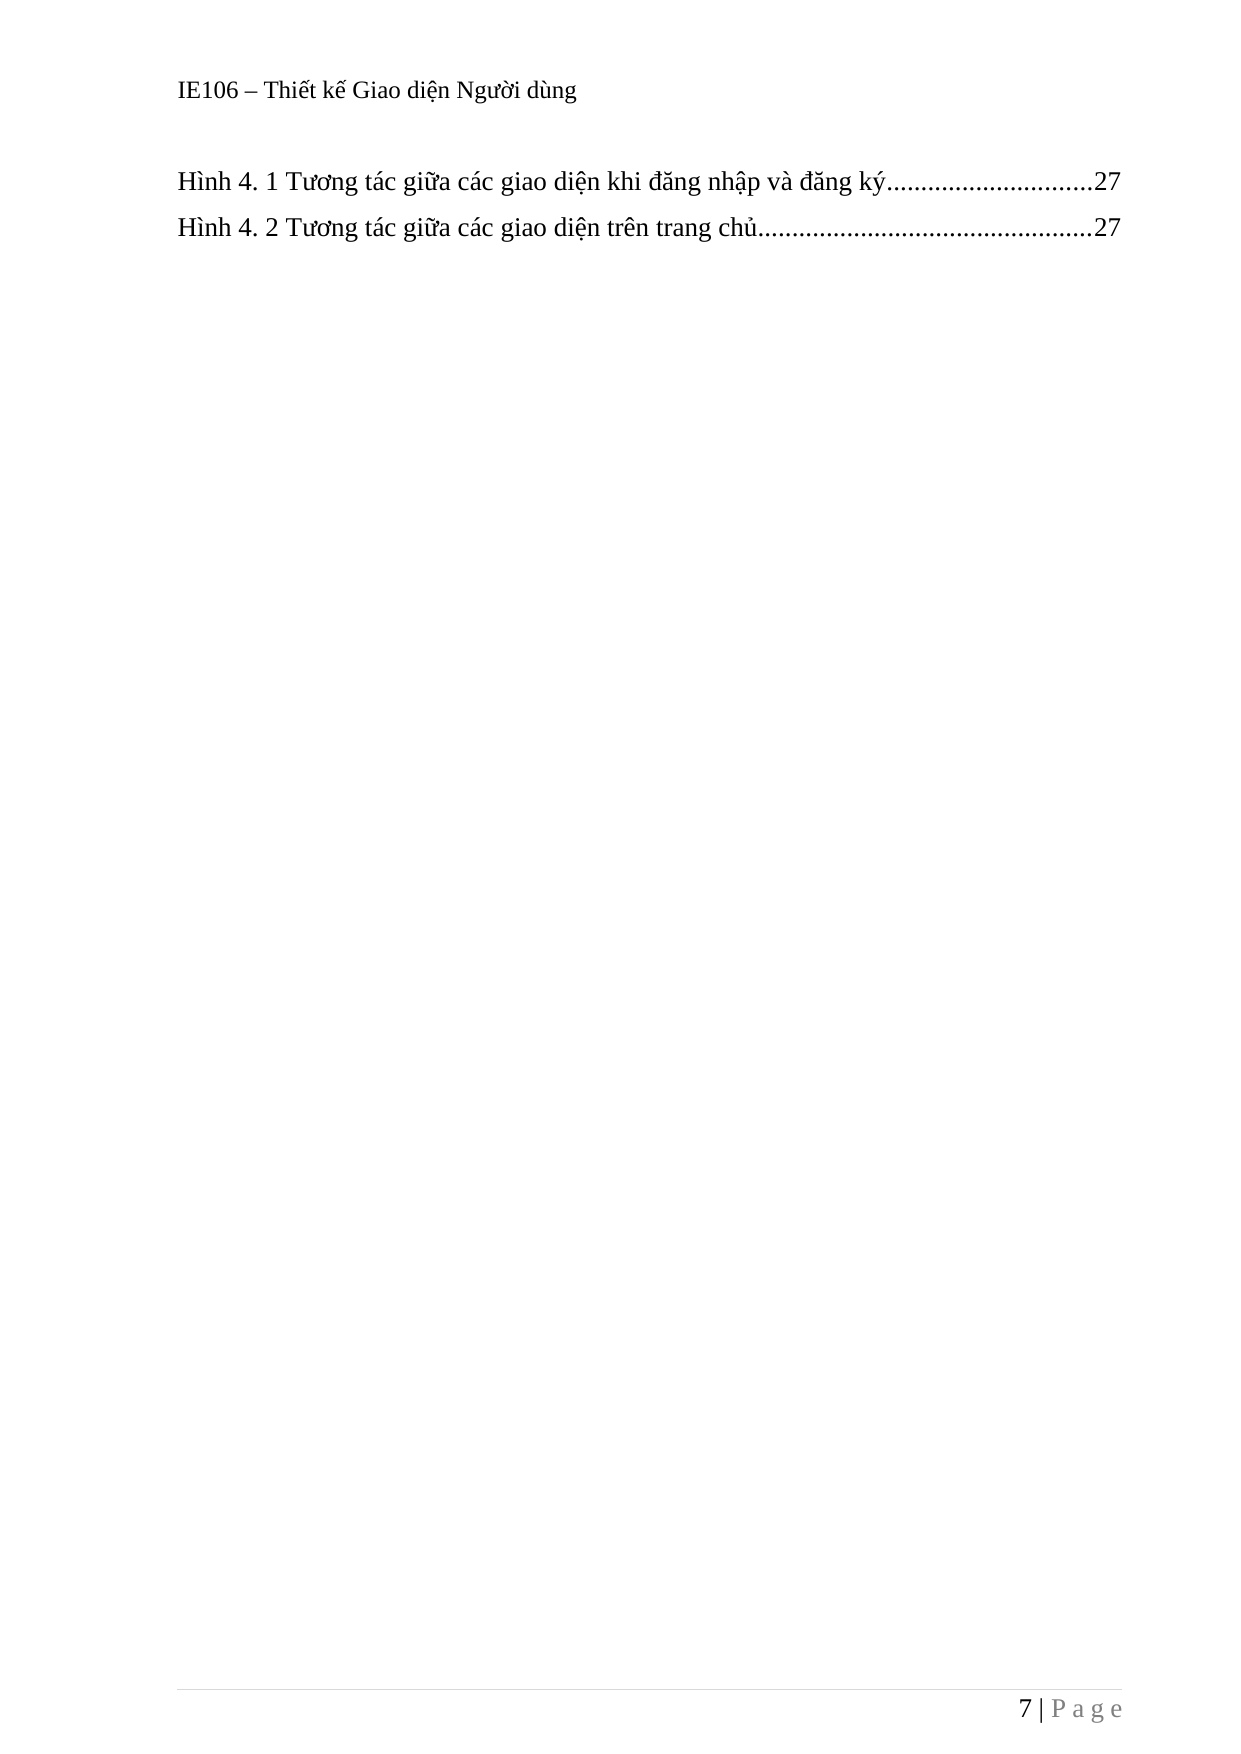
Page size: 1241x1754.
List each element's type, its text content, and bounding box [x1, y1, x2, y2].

text Hình 4. 1 Tương tác giữa các giao diện khi đăng nhập và đăng ký 27 [177, 165, 1122, 196]
text Hình 4. 2 Tương tác giữa các giao diện trên trang chủ 27 [177, 211, 1122, 243]
